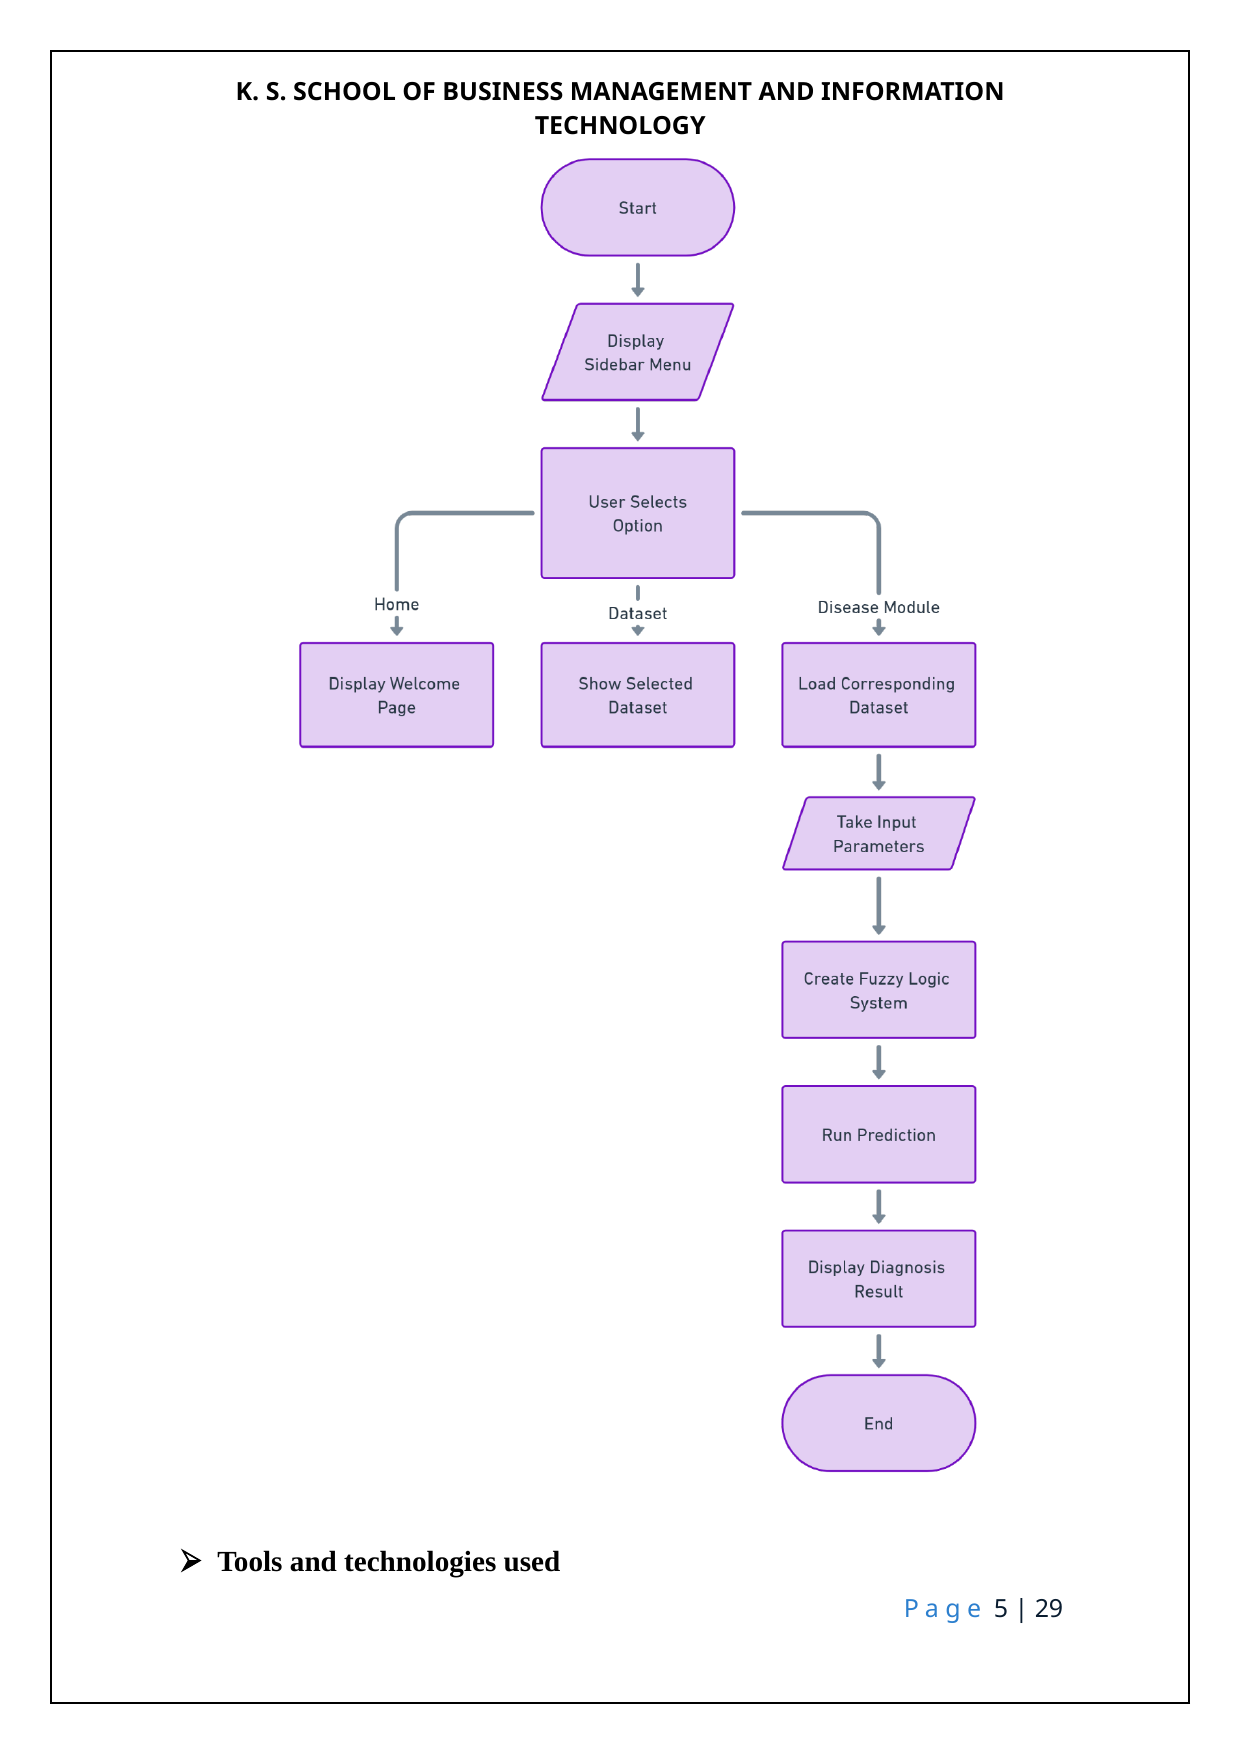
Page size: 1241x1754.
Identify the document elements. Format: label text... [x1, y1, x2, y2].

list Tools and technologies used [179, 1544, 1090, 1577]
picture [290, 150, 985, 1500]
